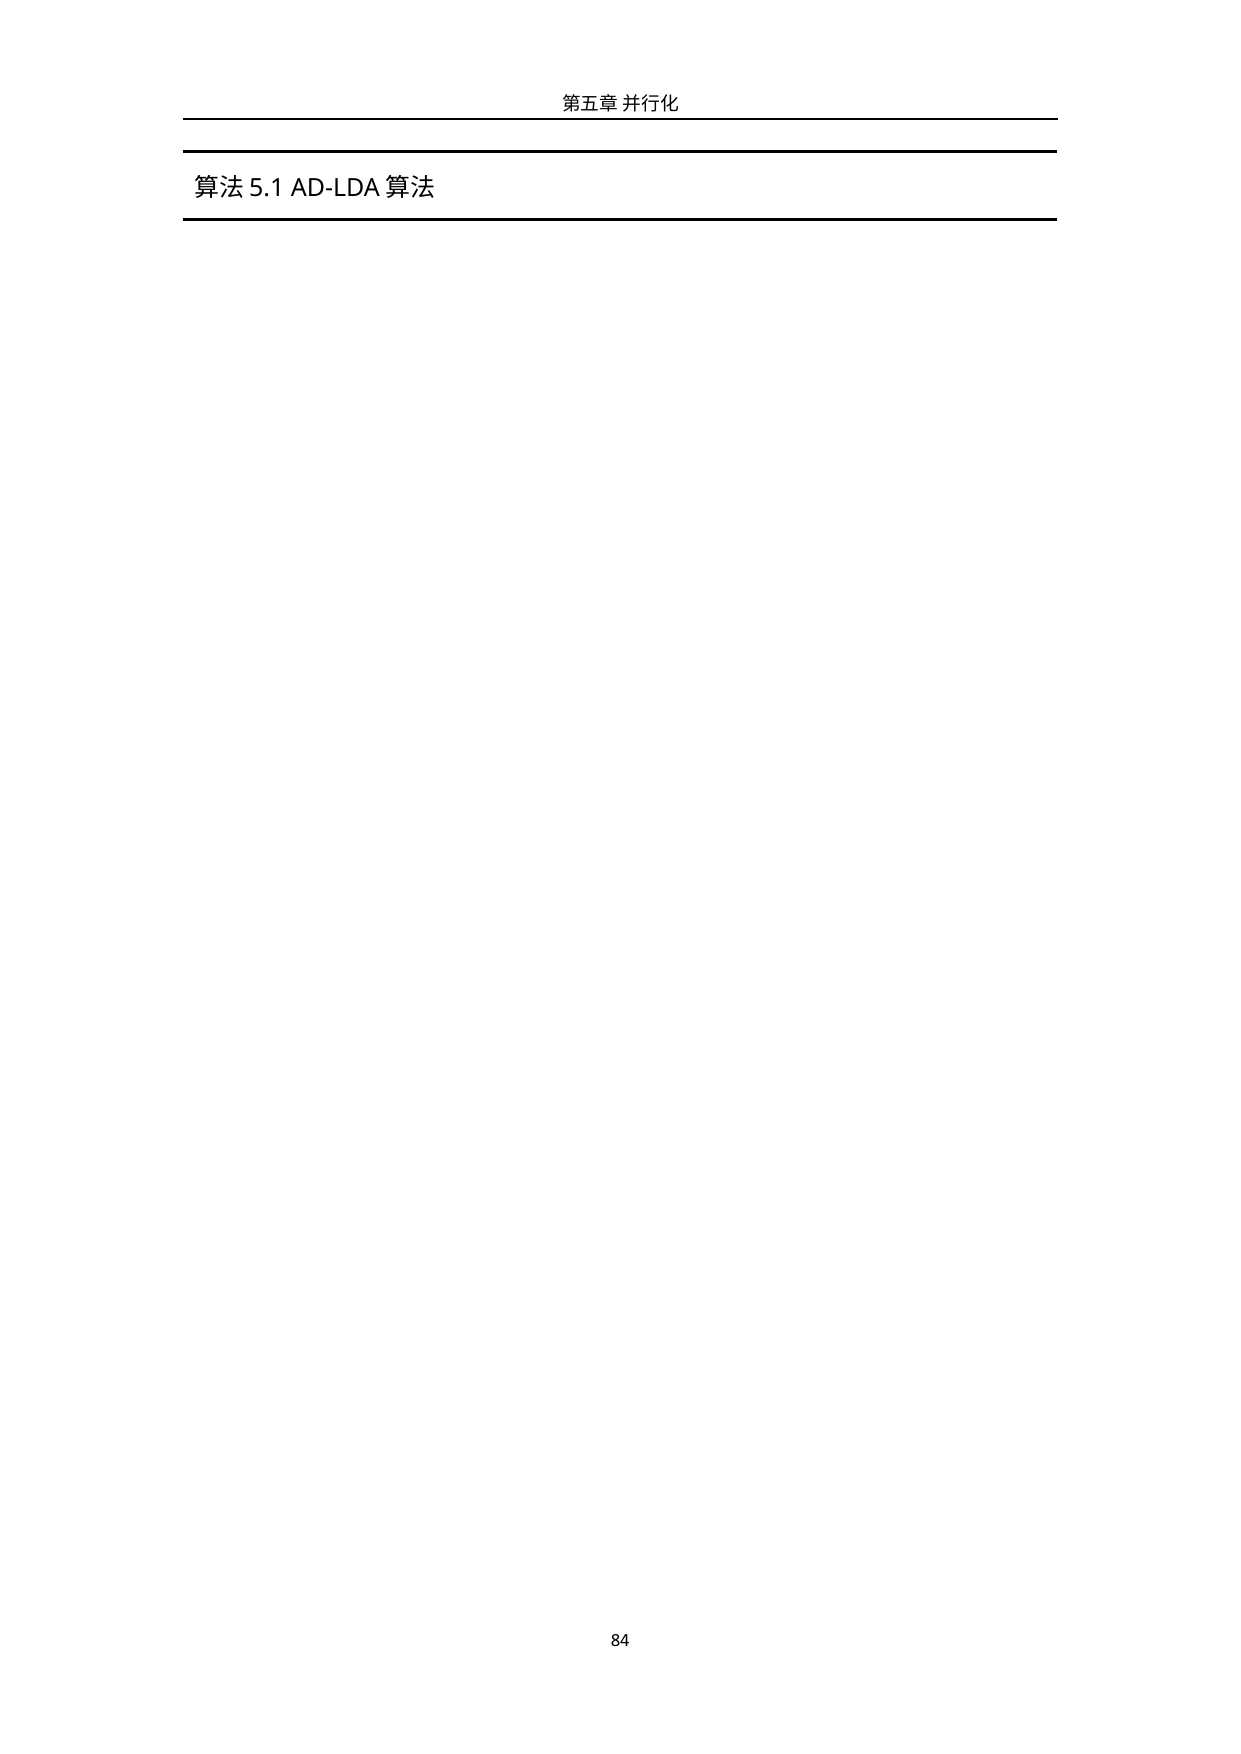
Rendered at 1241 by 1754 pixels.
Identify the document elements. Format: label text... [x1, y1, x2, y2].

table_header 算法5.1 AD-LDA算法 [183, 153, 1057, 218]
